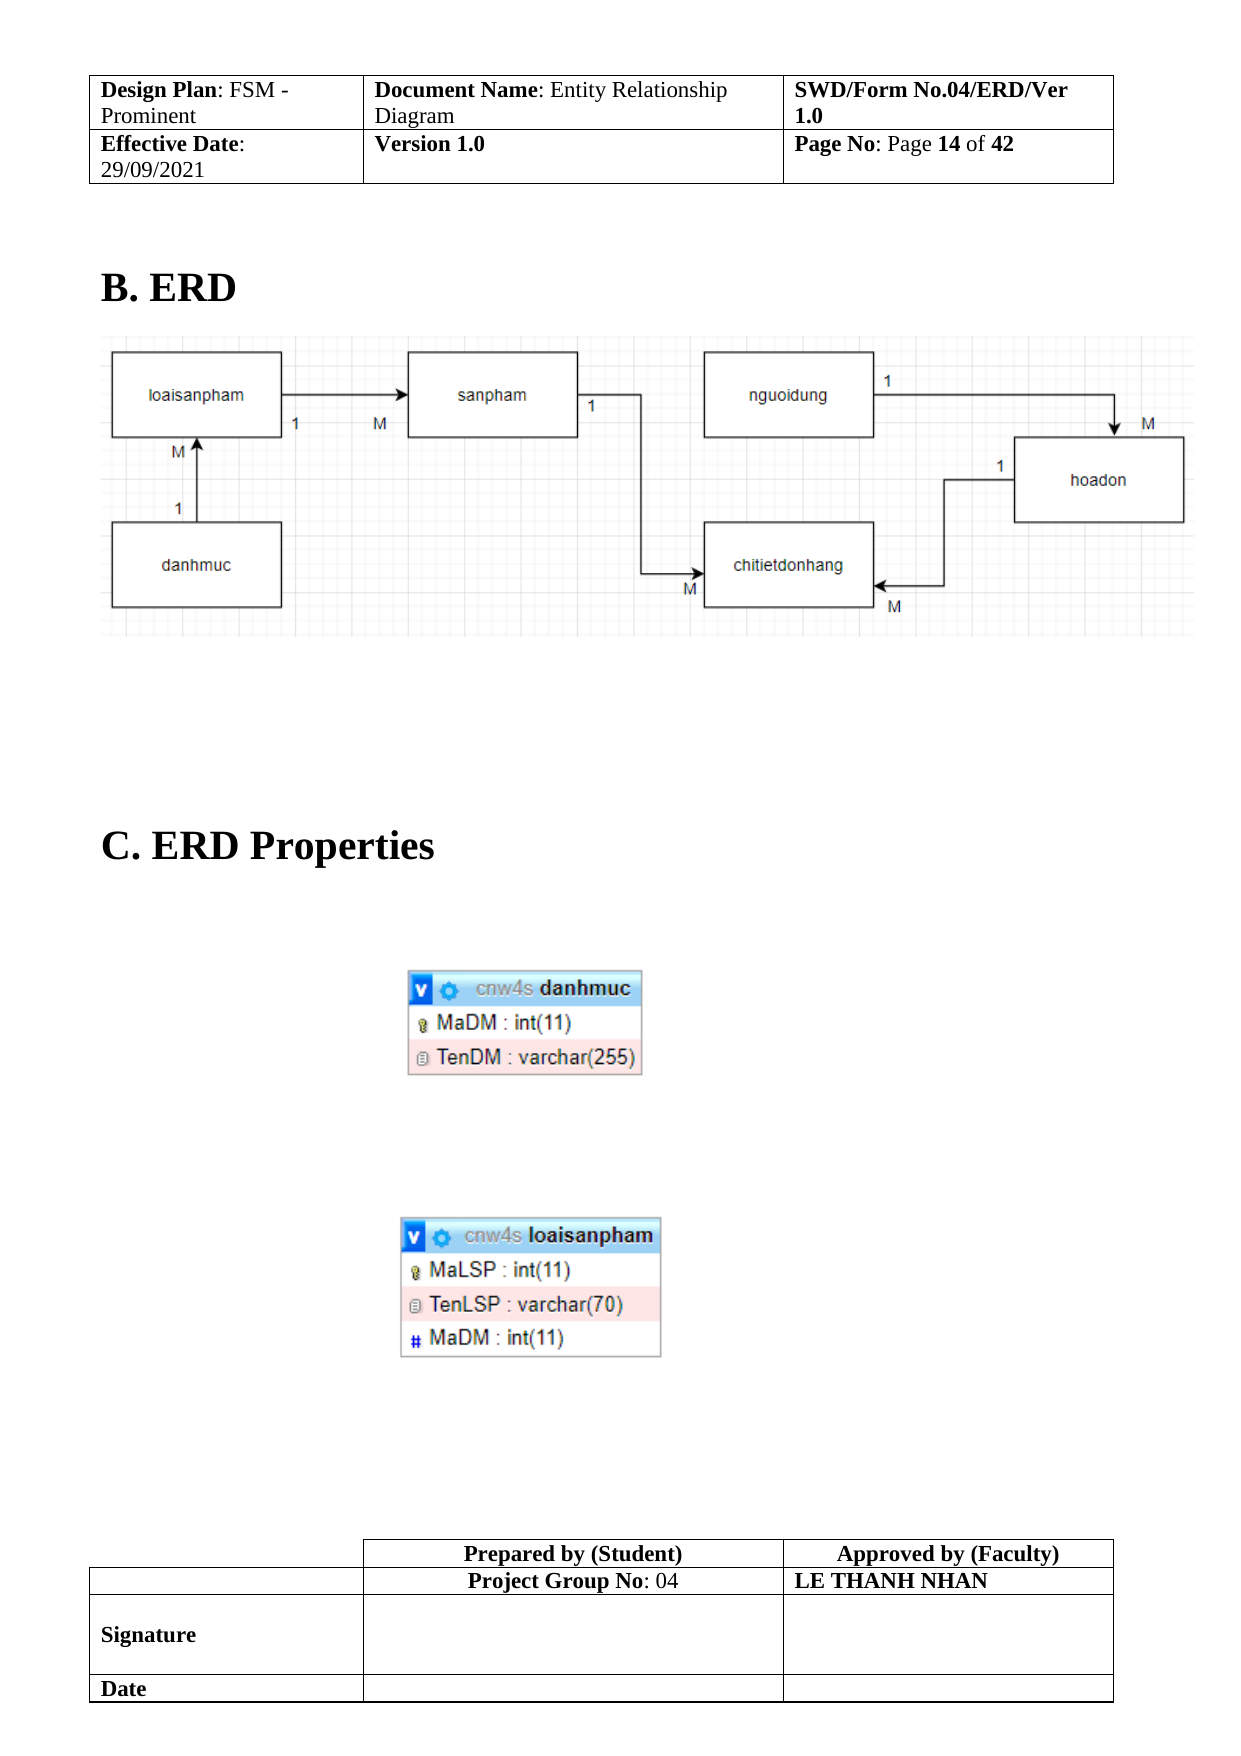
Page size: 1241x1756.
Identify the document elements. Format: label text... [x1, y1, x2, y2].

picture [400, 964, 649, 1085]
text C. ERD Properties [101, 821, 1194, 964]
picture [388, 1211, 668, 1364]
text B. ERD [101, 263, 1194, 336]
picture [100, 336, 1195, 637]
